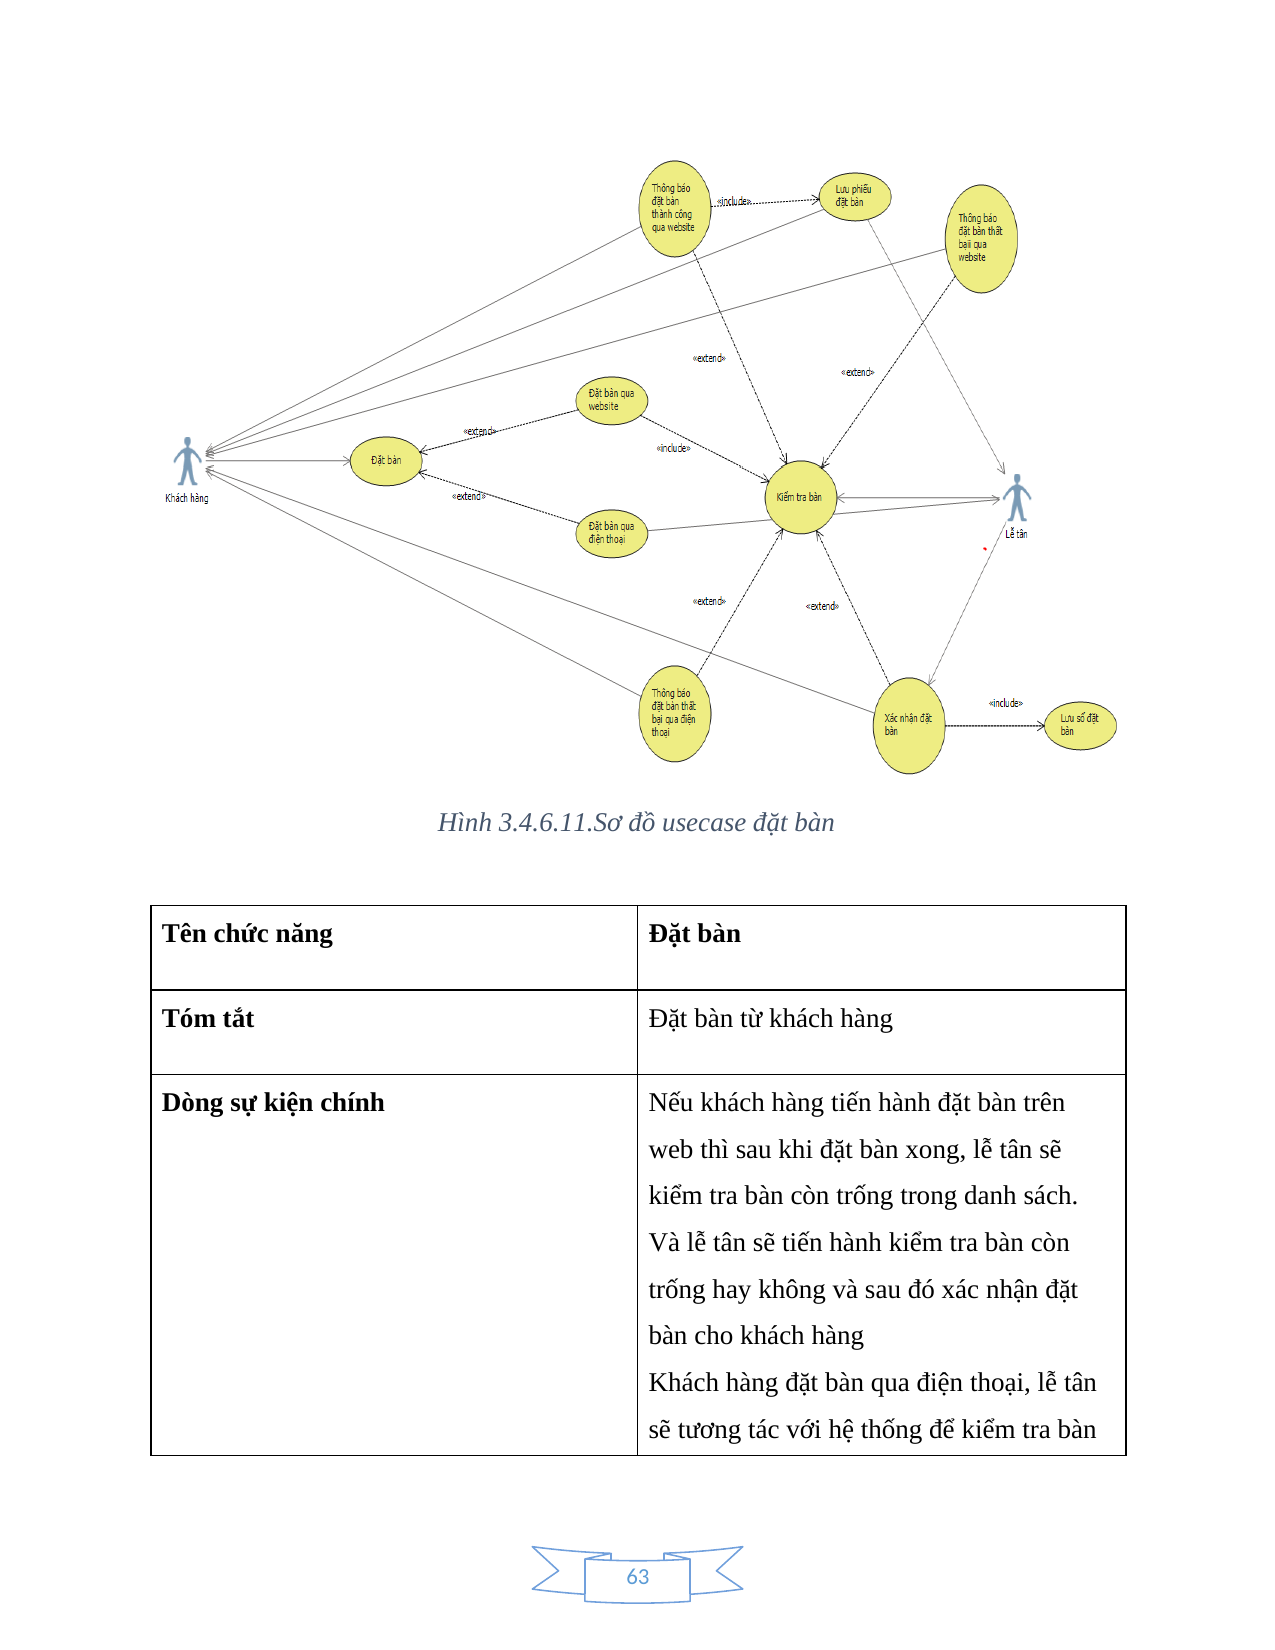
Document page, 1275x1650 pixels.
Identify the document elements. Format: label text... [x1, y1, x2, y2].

table_cell Dòng sự kiện chính [152, 1075, 637, 1455]
table_header Đặt bàn [638, 906, 1125, 989]
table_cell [638, 1075, 1125, 1455]
table_header Tên chức năng [152, 906, 637, 989]
table_cell Đặt bàn từ khách hàng [638, 991, 1125, 1073]
table_cell Tóm tắt [152, 991, 637, 1073]
picture [150, 150, 1125, 787]
